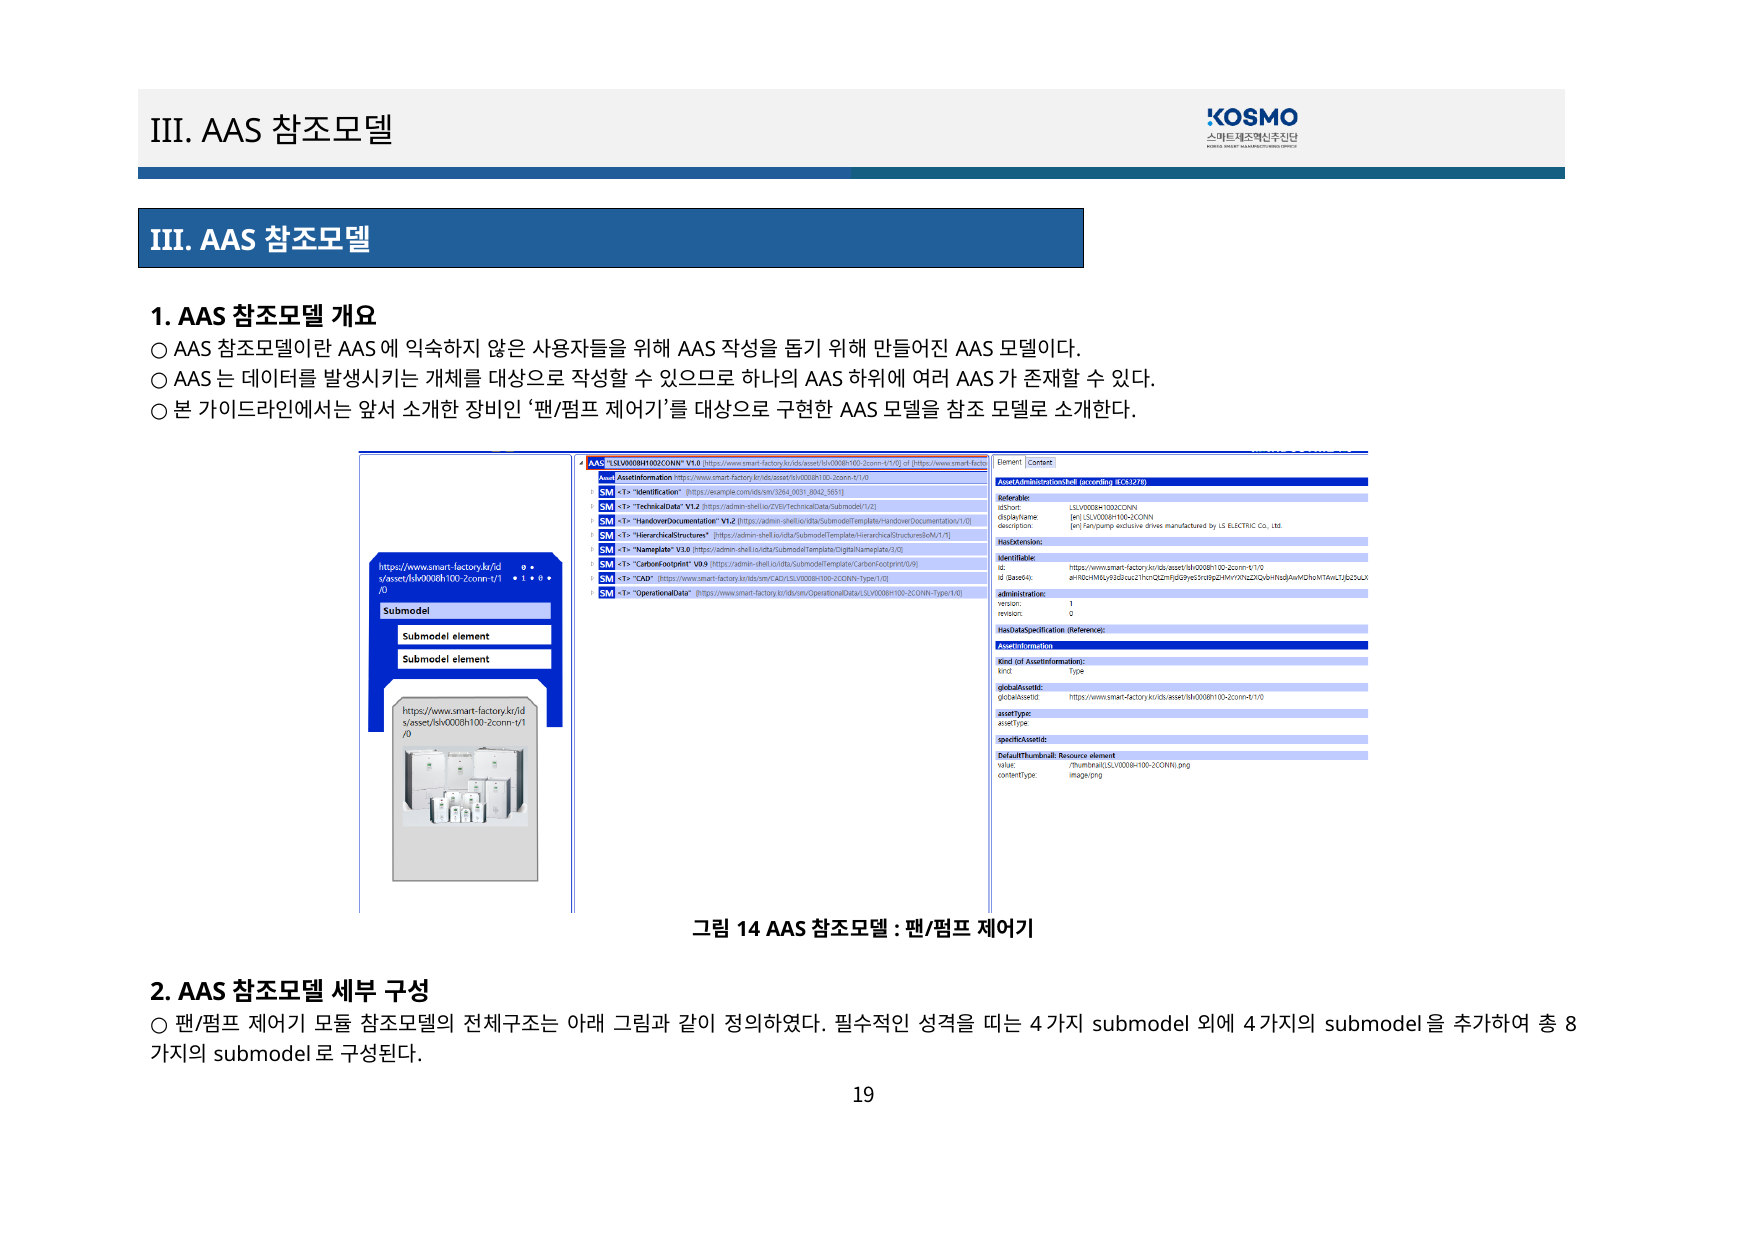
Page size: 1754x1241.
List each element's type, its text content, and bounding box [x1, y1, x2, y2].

subtitle 2. AAS 참조모델 세부 구성 [150, 971, 1577, 1007]
subtitle 1. AAS 참조모델 개요 [150, 296, 1577, 332]
text ○ 본 가이드라인에서는 앞서 소개한 장비인 ‘팬/펌프 제어기’를 대상으로 구현한 AAS 모델을 참조 모델로 소개한다. [150, 393, 1577, 423]
text ○ AAS는 데이터를 발생시키는 개체를 대상으로 작성할 수 있으므로 하나의 AAS 하위에 여러 AAS가 존재할 수 있다. [150, 363, 1577, 393]
table_header III. AAS 참조모델 [139, 209, 1083, 267]
text ○ AAS 참조모델이란 AAS에 익숙하지 않은 사용자들을 위해 AAS 작성을 돕기 위해 만들어진 AAS 모델이다. [150, 332, 1577, 363]
text ○ 팬/펌프 제어기 모듈 참조모델의 전체구조는 아래 그림과 같이 정의하였다. 필수적인 성격을 띠는 4가지 submodel 외에 4가지의 submodel을 추가하여 총 8가지의 submodel로 구성된다. [150, 1007, 1577, 1068]
text 그림 14 AAS 참조모델 : 팬/펌프 제어기 [150, 912, 1577, 942]
picture [1207, 108, 1298, 148]
picture [358, 451, 1369, 913]
